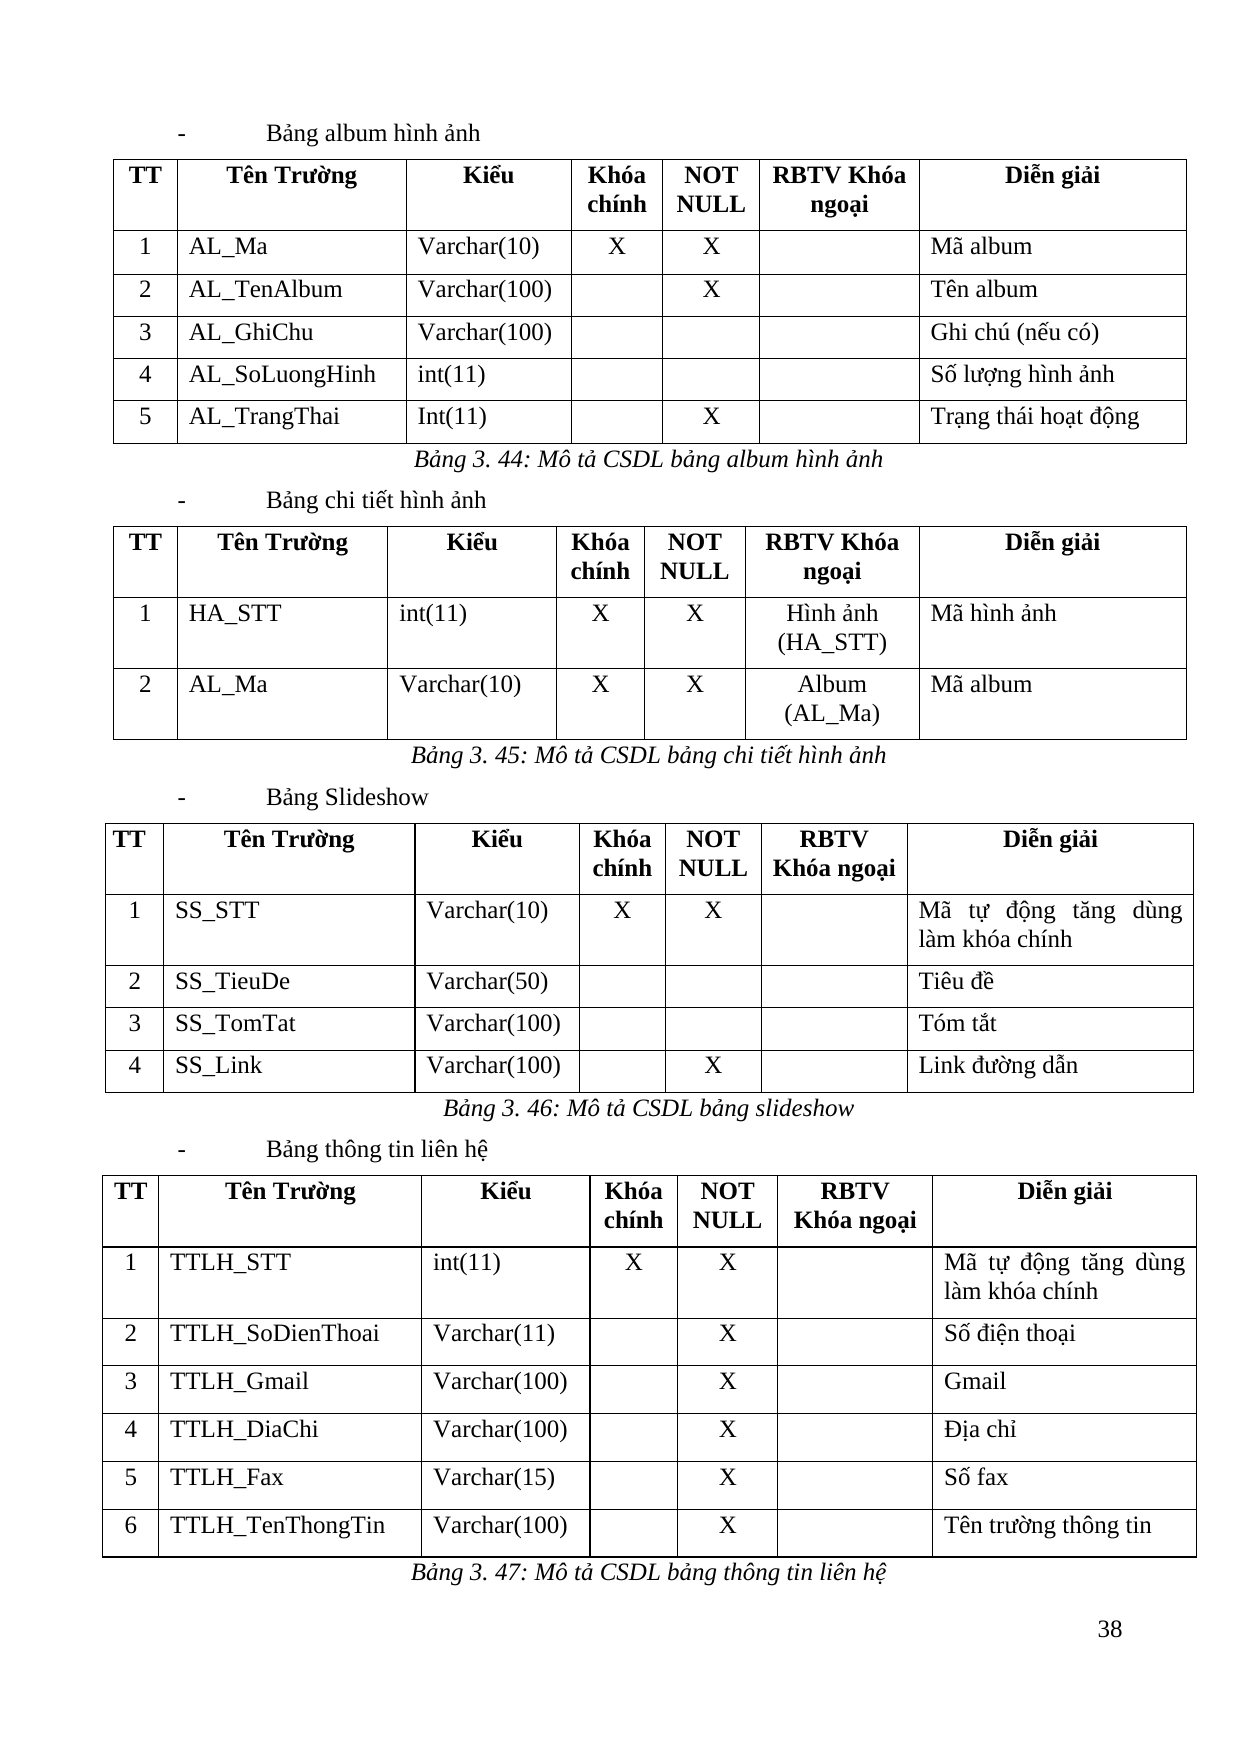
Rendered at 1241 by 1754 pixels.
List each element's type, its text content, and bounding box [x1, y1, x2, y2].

table_cell Tóm tắt [908, 1008, 1193, 1049]
table_cell [762, 1008, 907, 1049]
table_cell TTLH_Fax [159, 1462, 421, 1509]
table_cell [580, 966, 665, 1007]
table_header NOT NULL [666, 824, 761, 894]
table_cell Varchar(100) [422, 1366, 589, 1413]
table_header Kiểu [388, 527, 556, 597]
table_cell [666, 966, 761, 1007]
table_cell [762, 1051, 907, 1092]
table_cell [778, 1248, 932, 1317]
table_cell X [580, 895, 665, 965]
table_header Diễn giải [920, 527, 1186, 597]
table_cell X [678, 1366, 777, 1413]
table_cell Số lượng hình ảnh [920, 359, 1186, 400]
table_header TT [114, 160, 177, 230]
table_header Kiểu [407, 160, 571, 230]
table_cell X [678, 1462, 777, 1509]
table_cell Trạng thái hoạt động [920, 401, 1186, 443]
table_cell Mã album [920, 669, 1186, 739]
table_cell [762, 895, 907, 965]
table_cell [778, 1462, 932, 1509]
table_cell Số fax [933, 1462, 1196, 1509]
table_cell 1 [106, 895, 163, 965]
table_header Diễn giải [920, 160, 1186, 230]
table_cell 2 [114, 275, 177, 316]
table_cell Varchar(100) [416, 1051, 579, 1092]
table_cell X [666, 1051, 761, 1092]
table_cell 3 [103, 1366, 158, 1413]
table_cell [580, 1008, 665, 1049]
table_cell [572, 359, 662, 400]
table_header RBTV Khóa ngoại [746, 527, 919, 597]
table_cell [760, 275, 919, 316]
table_cell 4 [114, 359, 177, 400]
table_cell [778, 1510, 932, 1556]
table_cell Int(11) [407, 401, 571, 443]
table_header Tên Trường [178, 160, 406, 230]
table_cell X [572, 231, 662, 273]
table_cell SS_TieuDe [164, 966, 414, 1007]
table_cell 2 [103, 1319, 158, 1365]
table_cell Varchar(10) [388, 669, 556, 739]
table_cell X [591, 1248, 677, 1317]
table_cell HA_STT [178, 598, 387, 668]
table_cell AL_TenAlbum [178, 275, 406, 316]
table_cell X [663, 401, 759, 443]
table_cell [762, 966, 907, 1007]
table_cell [591, 1319, 677, 1365]
table_cell Ghi chú (nếu có) [920, 317, 1186, 358]
table_header NOT NULL [663, 160, 759, 230]
table_header TT [103, 1176, 158, 1246]
table_cell Mã hình ảnh [920, 598, 1186, 668]
table_cell AL_TrangThai [178, 401, 406, 443]
list Bảng chi tiết hình ảnh [177, 485, 1122, 514]
table_cell SS_TomTat [164, 1008, 414, 1049]
table_cell 3 [114, 317, 177, 358]
table_header NOT NULL [645, 527, 745, 597]
table_header Khóa chính [557, 527, 644, 597]
table_cell X [666, 895, 761, 965]
table_cell Varchar(100) [422, 1510, 589, 1556]
table_cell X [557, 598, 644, 668]
table_cell int(11) [388, 598, 556, 668]
table_cell Số điện thoại [933, 1319, 1196, 1365]
table_cell AL_GhiChu [178, 317, 406, 358]
table_cell [778, 1414, 932, 1461]
table_cell 2 [106, 966, 163, 1007]
table_cell [760, 231, 919, 273]
table_cell [778, 1319, 932, 1365]
table_header NOT NULL [678, 1176, 777, 1246]
table_cell Hình ảnh (HA_STT) [746, 598, 919, 668]
table_header Tên Trường [164, 824, 414, 894]
list Bảng album hình ảnh [177, 118, 1122, 147]
table_cell X [678, 1414, 777, 1461]
table_cell TTLH_DiaChi [159, 1414, 421, 1461]
table_cell X [663, 275, 759, 316]
table_cell Tên trường thông tin [933, 1510, 1196, 1556]
table_cell 5 [114, 401, 177, 443]
table_header Tên Trường [159, 1176, 421, 1246]
table_header Khóa chính [572, 160, 662, 230]
table_cell 5 [103, 1462, 158, 1509]
table_cell [591, 1462, 677, 1509]
table_cell Mã tự động tăng dùng làm khóa chính [933, 1248, 1196, 1317]
table_cell 2 [114, 669, 177, 739]
table_cell Mã album [920, 231, 1186, 273]
table_cell Varchar(11) [422, 1319, 589, 1365]
table_cell Varchar(10) [407, 231, 571, 273]
table_cell 4 [106, 1051, 163, 1092]
table_cell Varchar(100) [416, 1008, 579, 1049]
table_cell [778, 1366, 932, 1413]
table_cell [580, 1051, 665, 1092]
table_cell X [557, 669, 644, 739]
table_cell 1 [114, 598, 177, 668]
table_cell [572, 401, 662, 443]
table_header Diễn giải [933, 1176, 1196, 1246]
table_cell 3 [106, 1008, 163, 1049]
table_cell Varchar(50) [416, 966, 579, 1007]
table_cell Tên album [920, 275, 1186, 316]
table_header Kiểu [416, 824, 579, 894]
table_cell int(11) [407, 359, 571, 400]
table_header Khóa chính [580, 824, 665, 894]
table_header TT [106, 824, 163, 894]
table_cell Gmail [933, 1366, 1196, 1413]
table_cell X [678, 1510, 777, 1556]
table_cell SS_STT [164, 895, 414, 965]
table_cell AL_SoLuongHinh [178, 359, 406, 400]
table_cell TTLH_Gmail [159, 1366, 421, 1413]
table_cell [666, 1008, 761, 1049]
list Bảng thông tin liên hệ [177, 1134, 1122, 1163]
table_cell [760, 401, 919, 443]
table_cell 6 [103, 1510, 158, 1556]
table_cell X [663, 231, 759, 273]
table_header Kiểu [422, 1176, 589, 1246]
table_cell [572, 317, 662, 358]
table_header RBTV Khóa ngoại [778, 1176, 932, 1246]
table_cell [572, 275, 662, 316]
table_cell TTLH_STT [159, 1248, 421, 1317]
table_cell 1 [114, 231, 177, 273]
table_cell AL_Ma [178, 669, 387, 739]
table_cell X [645, 598, 745, 668]
list Bảng Slideshow [177, 782, 1122, 810]
table_header RBTV Khóa ngoại [762, 824, 907, 894]
table_cell Varchar(10) [416, 895, 579, 965]
table_header Tên Trường [178, 527, 387, 597]
table_cell TTLH_SoDienThoai [159, 1319, 421, 1365]
table_cell [591, 1414, 677, 1461]
table_header Diễn giải [908, 824, 1193, 894]
table_cell [591, 1510, 677, 1556]
table_cell [760, 359, 919, 400]
table_cell Tiêu đề [908, 966, 1193, 1007]
table_cell int(11) [422, 1248, 589, 1317]
table_cell Mã tự động tăng dùng làm khóa chính [908, 895, 1193, 965]
table_cell 4 [103, 1414, 158, 1461]
table_cell Varchar(15) [422, 1462, 589, 1509]
table_cell [760, 317, 919, 358]
table_cell TTLH_TenThongTin [159, 1510, 421, 1556]
table_cell 1 [103, 1248, 158, 1317]
table_cell [663, 359, 759, 400]
table_cell AL_Ma [178, 231, 406, 273]
table_header Khóa chính [591, 1176, 677, 1246]
table_cell Địa chỉ [933, 1414, 1196, 1461]
table_cell Varchar(100) [422, 1414, 589, 1461]
table_header TT [114, 527, 177, 597]
table_cell SS_Link [164, 1051, 414, 1092]
table_cell X [645, 669, 745, 739]
table_cell Album (AL_Ma) [746, 669, 919, 739]
table_cell Link đường dẫn [908, 1051, 1193, 1092]
table_header RBTV Khóa ngoại [760, 160, 919, 230]
table_cell Varchar(100) [407, 317, 571, 358]
table_cell X [678, 1248, 777, 1317]
table_cell Varchar(100) [407, 275, 571, 316]
table_cell X [678, 1319, 777, 1365]
table_cell [663, 317, 759, 358]
table_cell [591, 1366, 677, 1413]
